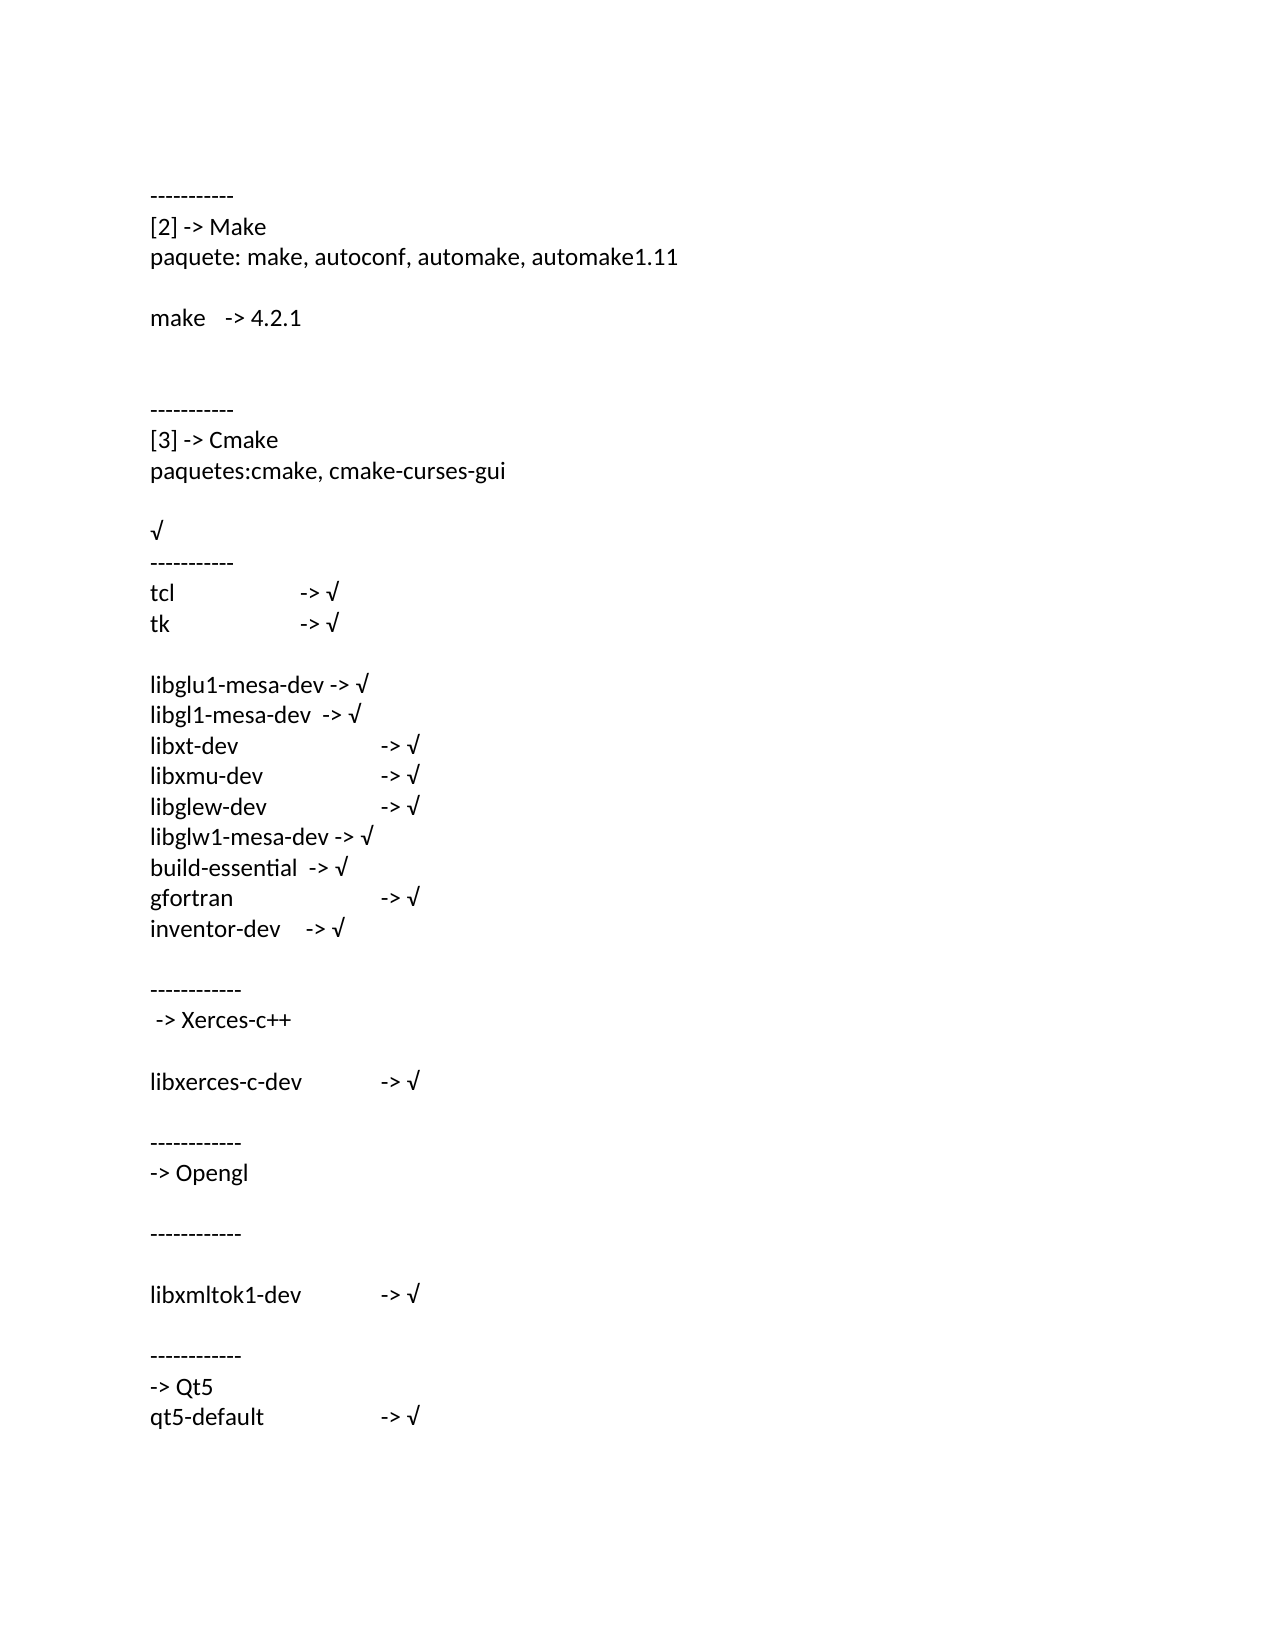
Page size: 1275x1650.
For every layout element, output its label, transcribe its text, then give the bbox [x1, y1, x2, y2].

text ----------- [150, 547, 1125, 577]
text tk -> √ [150, 608, 1125, 638]
text libxmltok1-dev -> √ [150, 1279, 1125, 1310]
text libglu1-mesa-dev -> √ [150, 669, 1125, 699]
text build-essential -> √ [150, 852, 1125, 882]
text inventor-dev -> √ [150, 913, 1125, 943]
text qt5-default -> √ [150, 1401, 1125, 1432]
text libglew-dev -> √ [150, 791, 1125, 821]
text ------------ [150, 1218, 1125, 1249]
text ----------- [150, 181, 1125, 211]
text [2] -> Make [150, 211, 1125, 242]
text [3] -> Cmake [150, 425, 1125, 455]
text libxerces-c-dev -> √ [150, 1066, 1125, 1096]
text -> Opengl [150, 1157, 1125, 1188]
text libgl1-mesa-dev -> √ [150, 699, 1125, 730]
text paquetes:cmake, cmake-curses-gui [150, 455, 1125, 486]
text libxmu-dev -> √ [150, 760, 1125, 791]
text -> Qt5 [150, 1371, 1125, 1401]
text √ [150, 516, 1125, 547]
text ------------ [150, 1127, 1125, 1157]
text -> Xerces-c++ [150, 1004, 1125, 1035]
text make -> 4.2.1 [150, 303, 1125, 333]
text gfortran -> √ [150, 882, 1125, 913]
text libglw1-mesa-dev -> √ [150, 821, 1125, 852]
text ----------- [150, 394, 1125, 425]
text tcl -> √ [150, 577, 1125, 608]
text ------------ [150, 974, 1125, 1004]
text ------------ [150, 1340, 1125, 1371]
text libxt-dev -> √ [150, 730, 1125, 760]
text paquete: make, autoconf, automake, automake1.11 [150, 242, 1125, 272]
